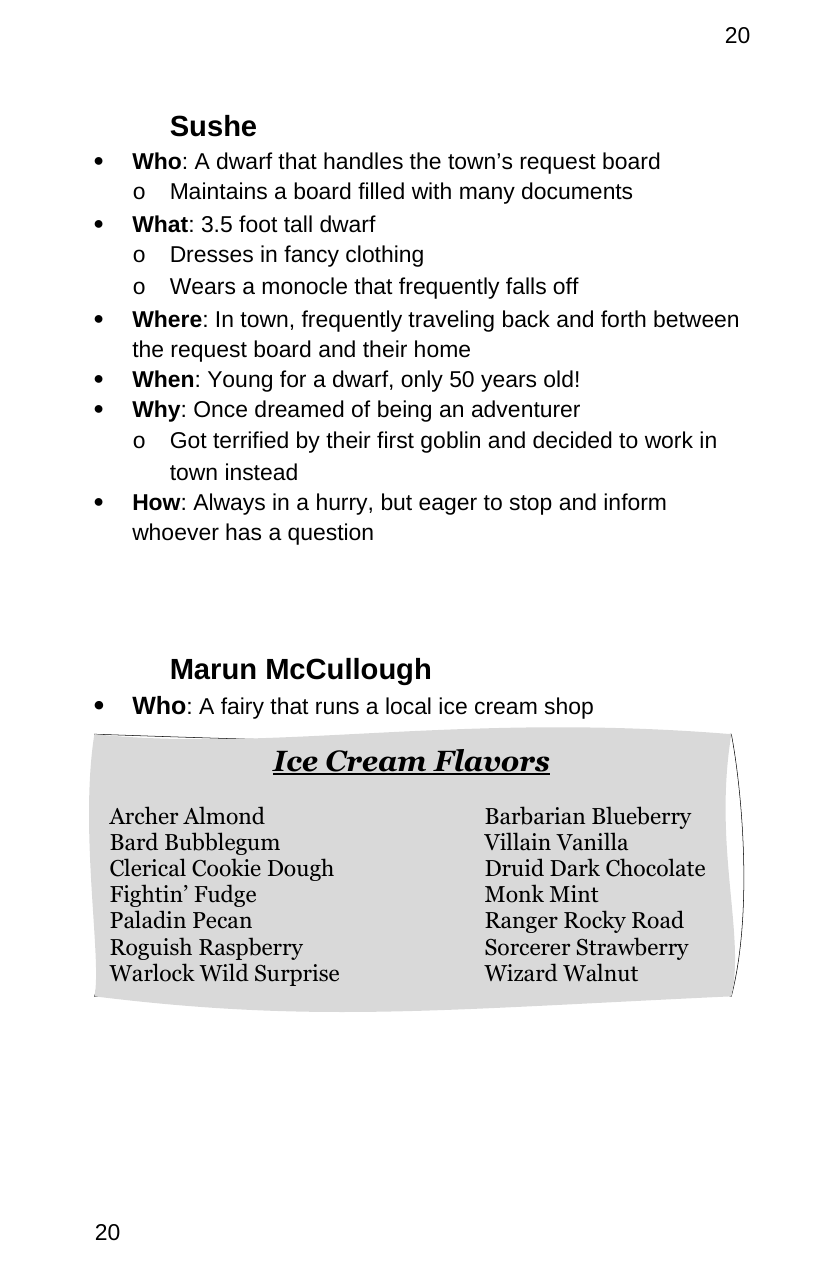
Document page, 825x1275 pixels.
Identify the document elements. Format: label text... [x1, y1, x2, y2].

list What: 3.5 foot tall dwarf [94, 211, 750, 237]
list When: Young for a dwarf, only 50 years old! [94, 366, 750, 392]
list Sushe [169, 109, 750, 143]
text Marun McCullough [94, 652, 750, 686]
list Maintains a board filled with many documents [132, 178, 750, 206]
list Wears a monocle that frequently falls off [132, 273, 750, 302]
list Got terrified by their first goblin and decided to work in town instead [132, 427, 750, 485]
list Where: In town, frequently traveling back and forth between the request board and their home [94, 306, 750, 362]
list Why: Once dreamed of being an adventurer [94, 396, 750, 423]
list How: Always in a hurry, but eager to stop and inform whoever has a question [94, 489, 750, 546]
list Who: A fairy that runs a local ice cream shop [94, 691, 750, 720]
list Who: A dwarf that handles the town’s request board [94, 148, 750, 174]
list Dresses in fancy clothing [132, 241, 750, 269]
